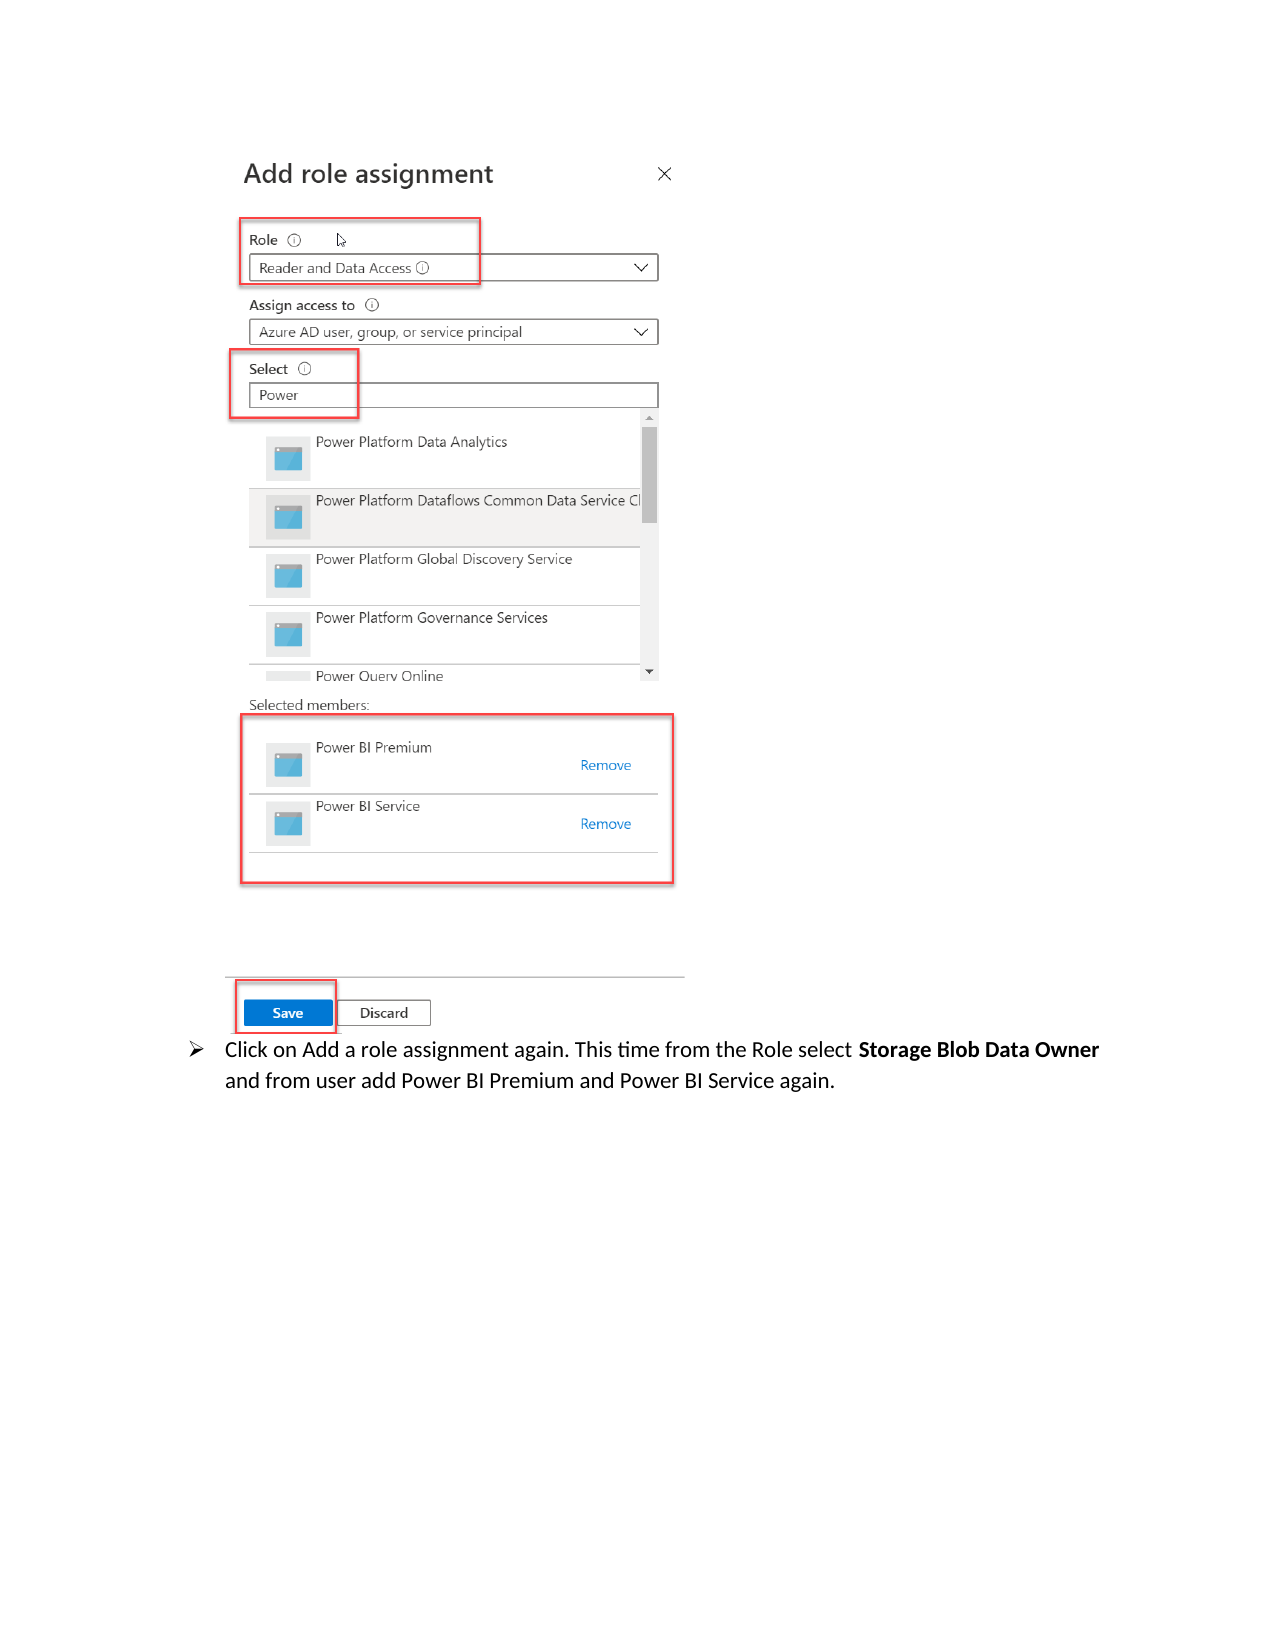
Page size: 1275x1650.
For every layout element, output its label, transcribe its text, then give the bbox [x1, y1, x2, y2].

list Click on Add a role assignment again. This time from the Role select Storage Blob Data Owner and from user add Power BI Premium and Power BI Service again. [187, 1036, 1125, 1094]
picture [225, 150, 685, 1034]
